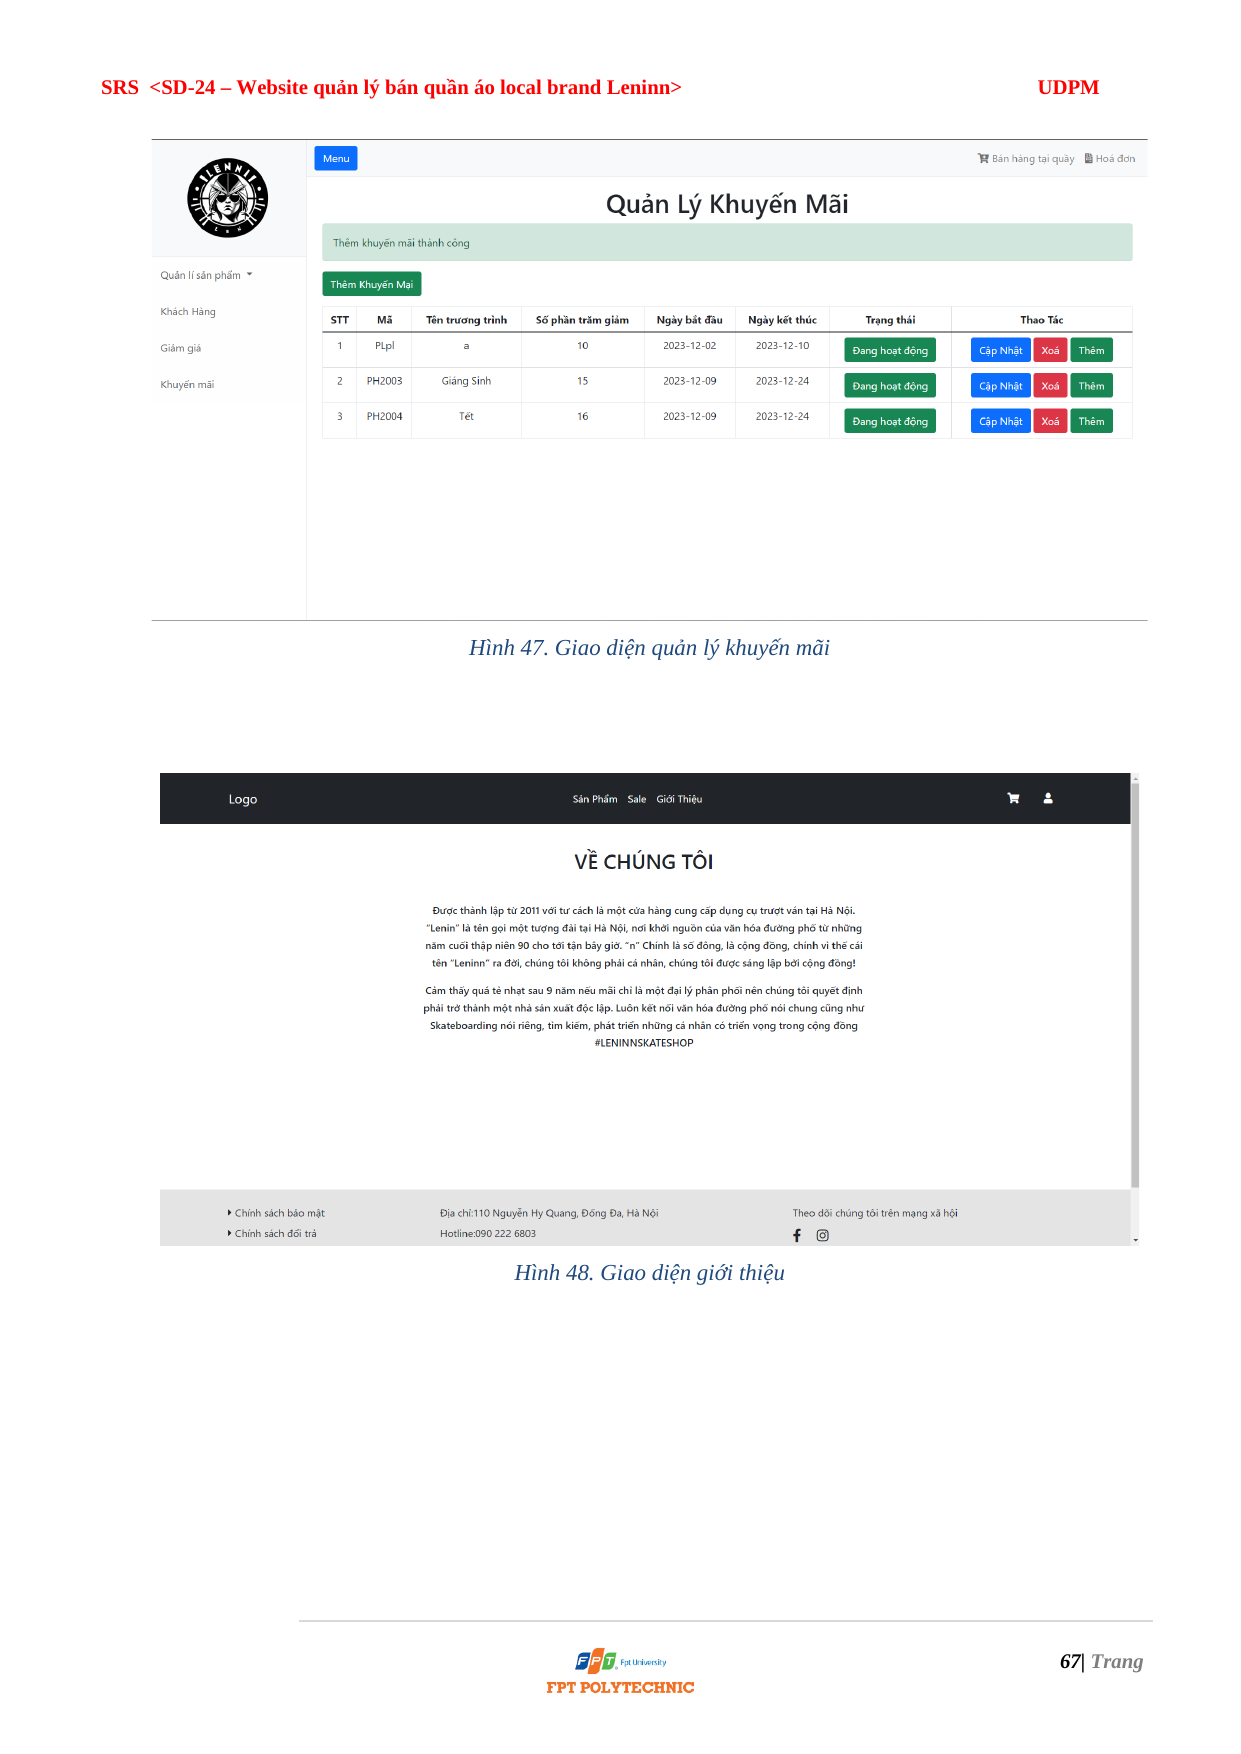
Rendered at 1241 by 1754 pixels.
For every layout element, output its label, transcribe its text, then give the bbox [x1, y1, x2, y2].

picture [151, 139, 1148, 621]
text Hình 47. Giao diện quản lý khuyến mãi [74, 634, 1226, 660]
picture [546, 1647, 694, 1702]
picture [160, 773, 1140, 1246]
text Hình 48. Giao diện giới thiệu [74, 1259, 1226, 1286]
